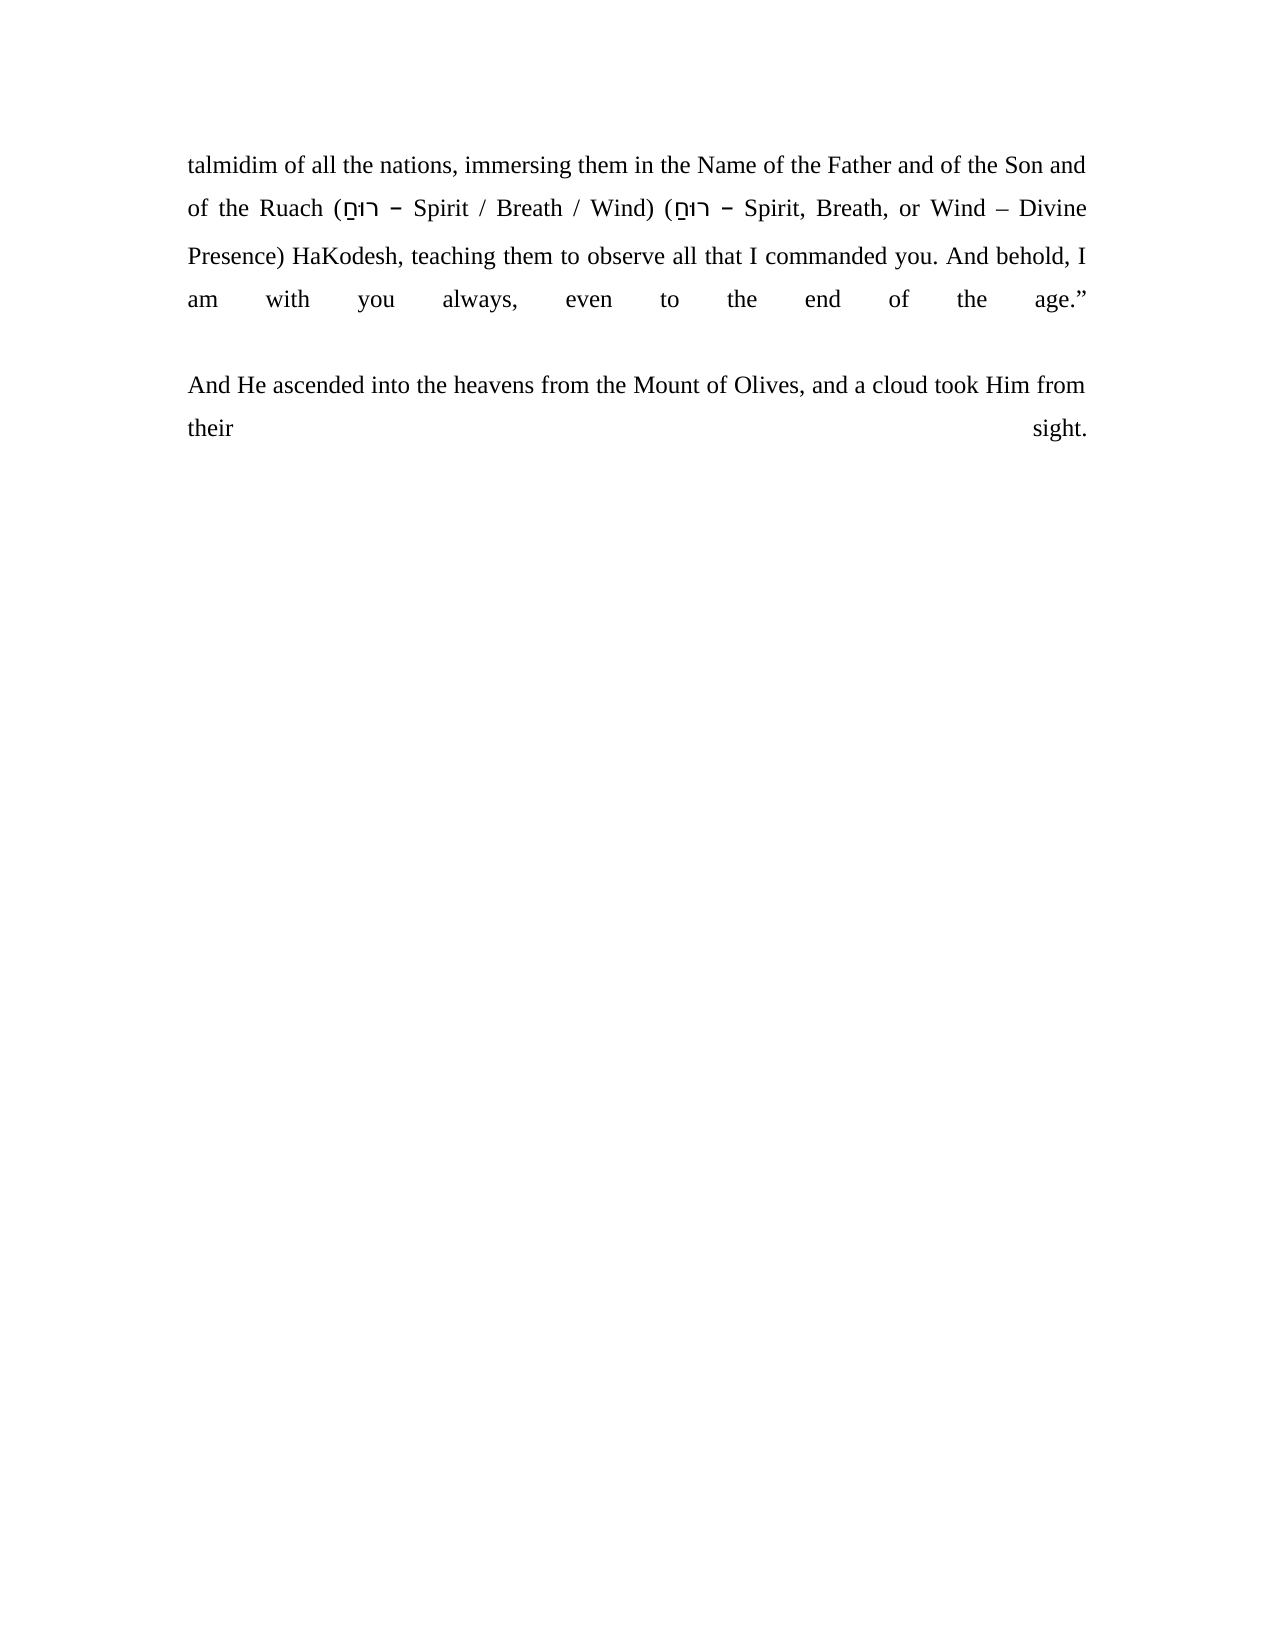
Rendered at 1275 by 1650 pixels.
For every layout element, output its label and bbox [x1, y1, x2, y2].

text [187, 150, 1087, 485]
